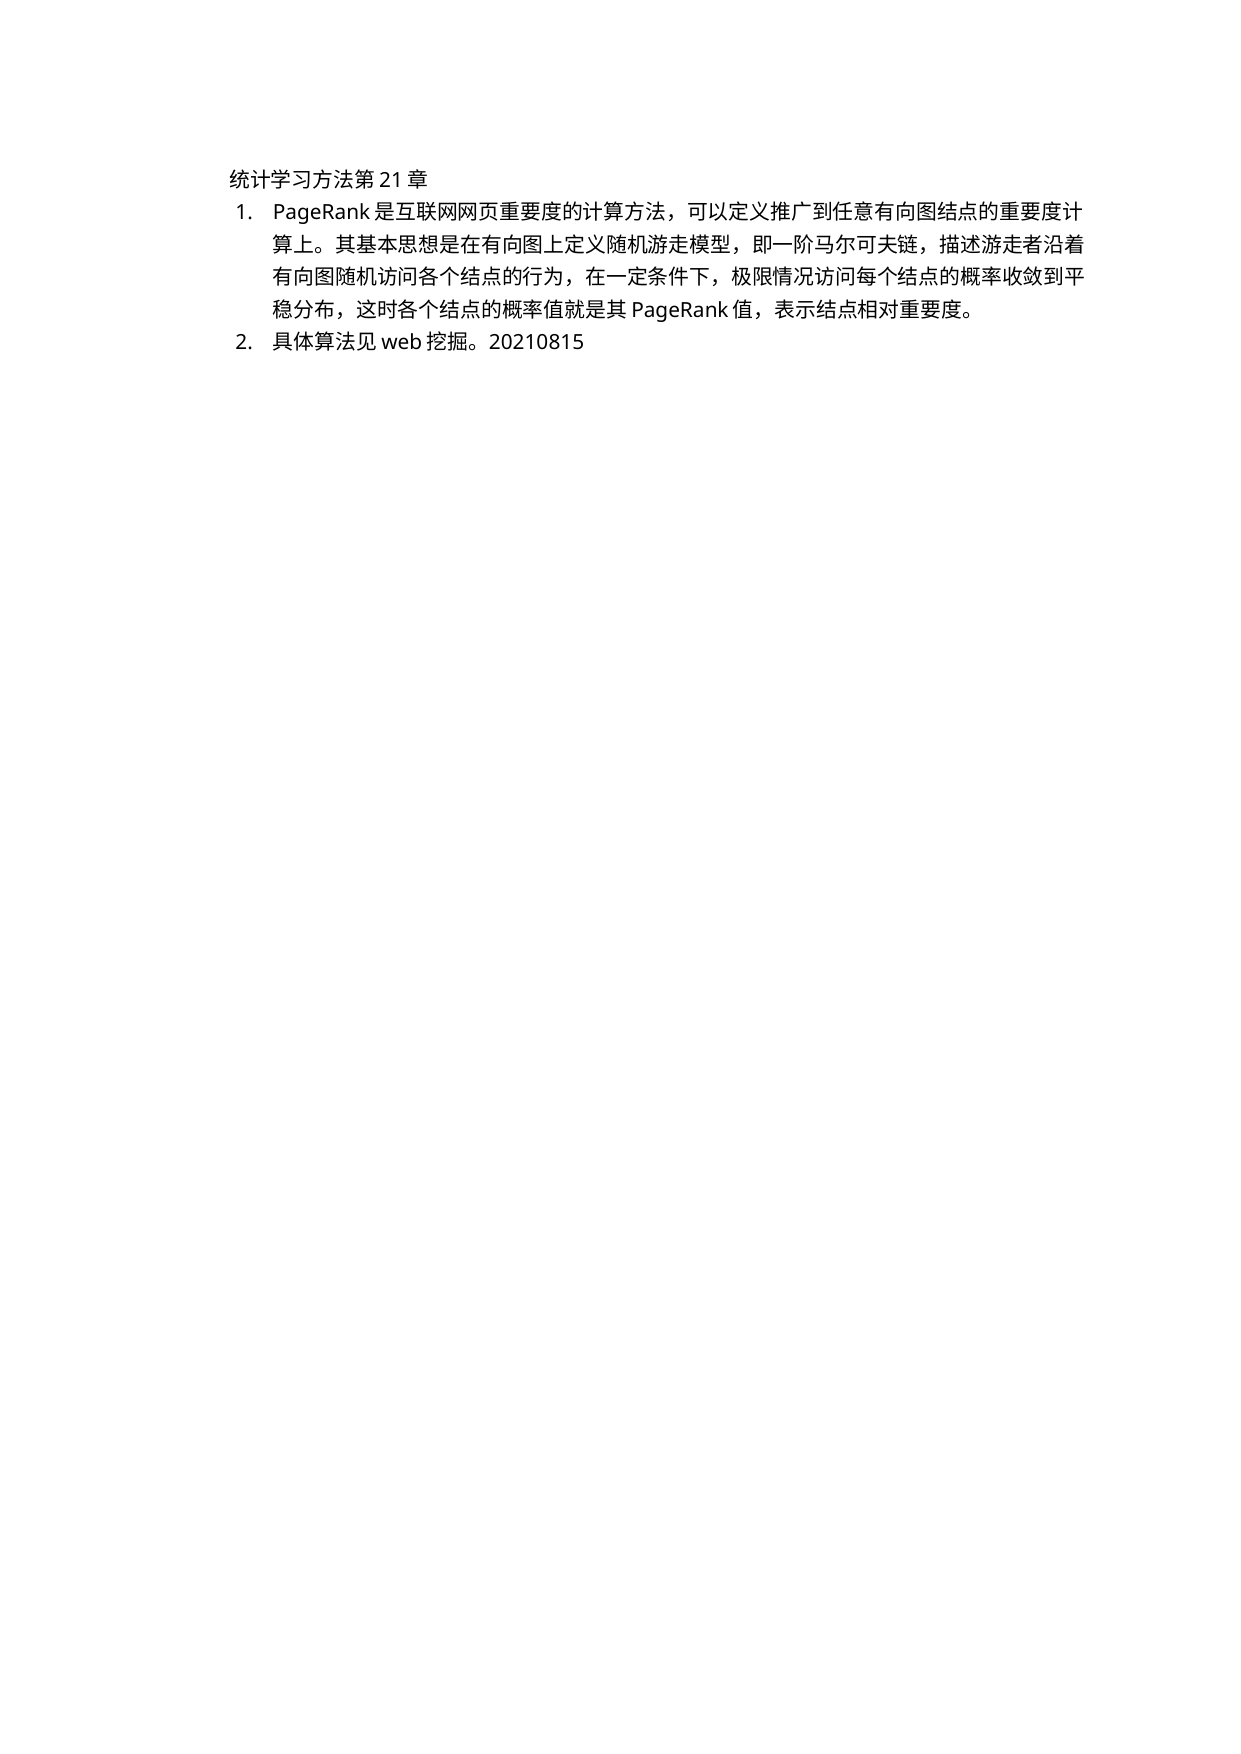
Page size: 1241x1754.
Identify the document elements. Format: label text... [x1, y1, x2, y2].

list PageRank是互联网网页重要度的计算方法，可以定义推广到任意有向图结点的重要度计算上。其基本思想是在有向图上定义随机游走模型，即一阶马尔可夫链，描述游走者沿着有向图随机访问各个结点的行为，在一定条件下，极限情况访问每个结点的概率收敛到平稳分布，这时各个结点的概率值就是其PageRank值，表示结点相对重要度。 [235, 194, 1092, 324]
list 具体算法见web挖掘。20210815 [235, 324, 1092, 357]
list 统计学习方法第21章 [229, 162, 1092, 194]
